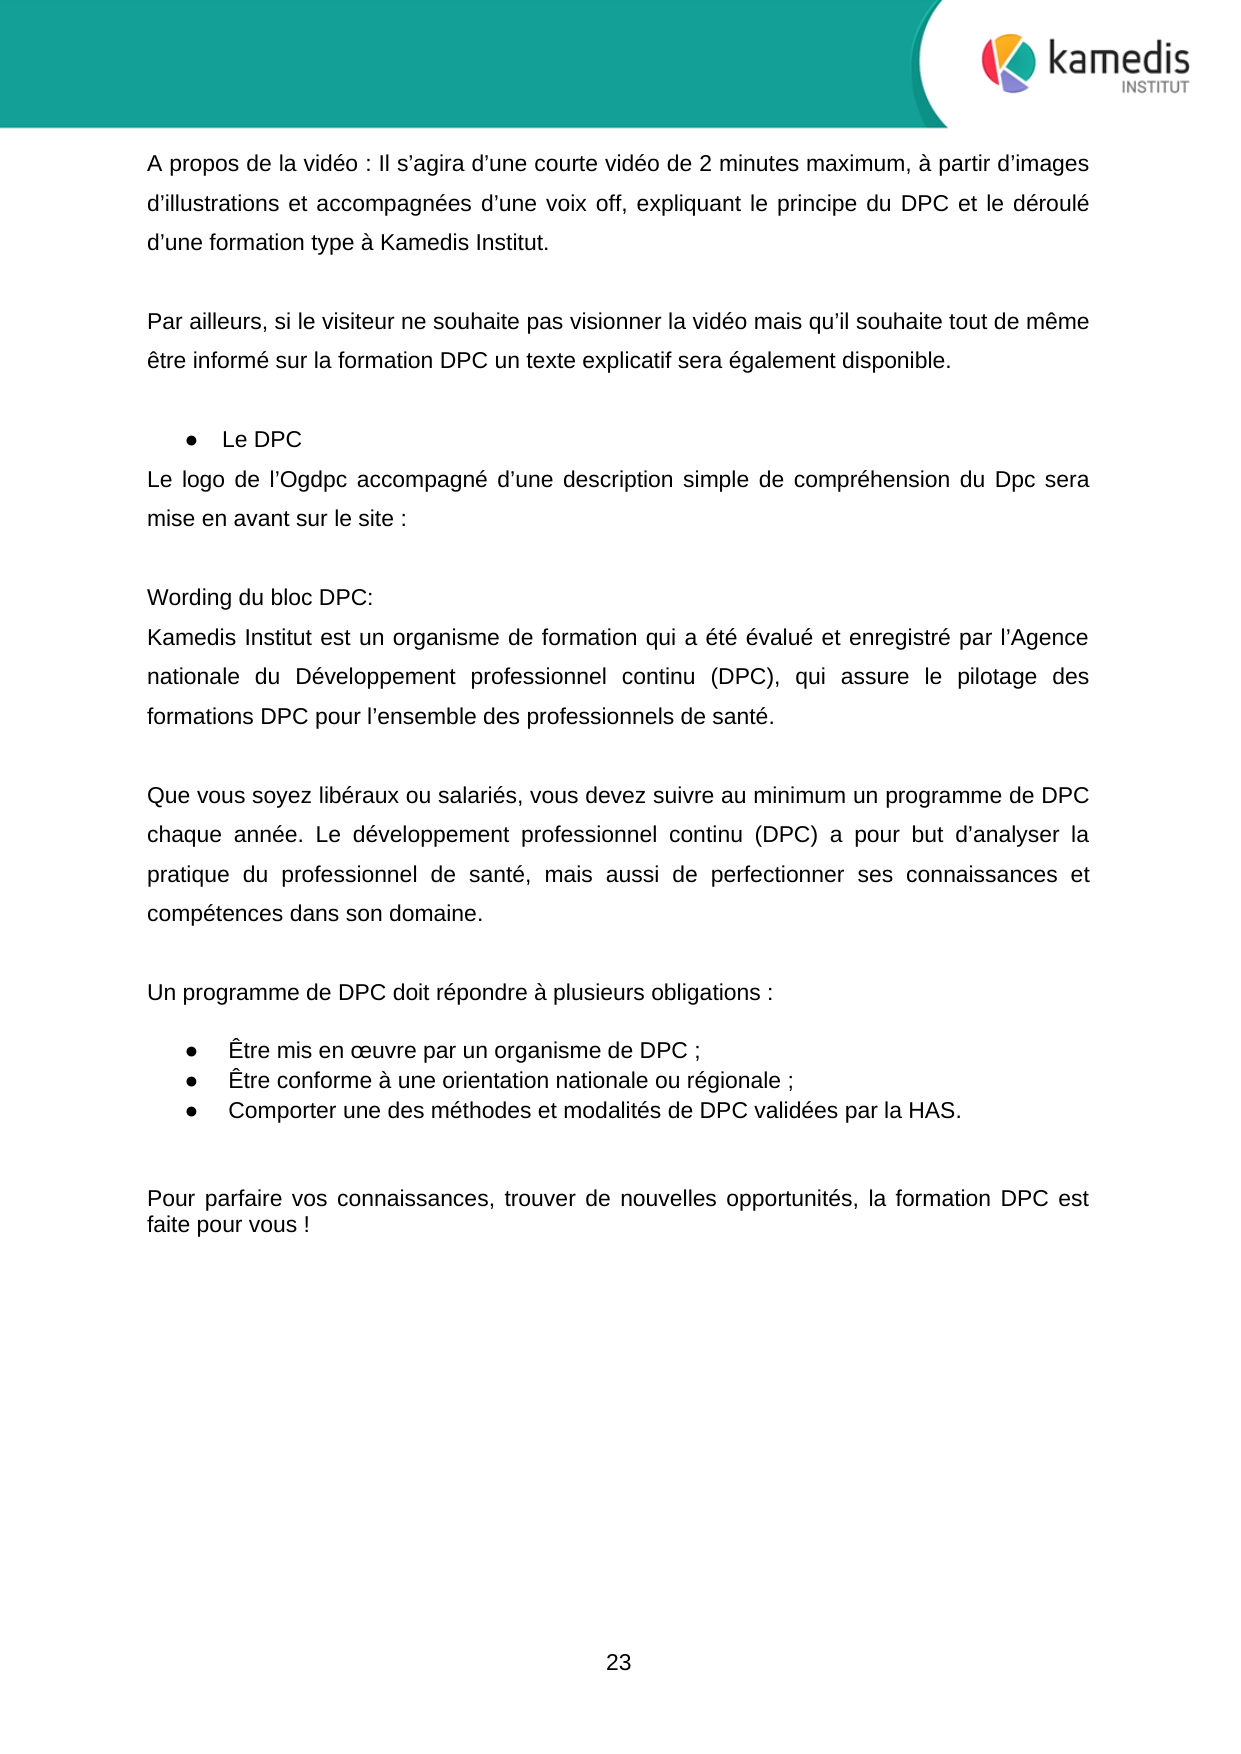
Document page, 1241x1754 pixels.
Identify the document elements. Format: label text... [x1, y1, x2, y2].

text Kamedis Institut est un organisme de formation qui a été évalué et enregistré par l’Agence nationale du Développement professionnel continu (DPC), qui assure le pilotage des formations DPC pour l’ensemble des professionnels de santé. [147, 624, 1090, 729]
picture [0, 0, 1241, 134]
text Wording du bloc DPC: [147, 584, 1090, 611]
list Comporter une des méthodes et modalités de DPC validées par la HAS. [184, 1097, 1090, 1123]
text Pour parfaire vos connaissances, trouver de nouvelles opportunités, la formation DPC est faite pour vous ! [147, 1185, 1090, 1238]
text Un programme de DPC doit répondre à plusieurs obligations : [147, 979, 1090, 1005]
list Être mis en œuvre par un organisme de DPC ; [184, 1037, 1090, 1063]
text Le logo de l’Ogdpc accompagné d’une description simple de compréhension du Dpc sera mise en avant sur le site : [147, 466, 1090, 532]
text Par ailleurs, si le visiteur ne souhaite pas visionner la vidéo mais qu’il souhaite tout de même être informé sur la formation DPC un texte explicatif sera également disponible. [147, 308, 1090, 374]
text A propos de la vidéo : Il s’agira d’une courte vidéo de 2 minutes maximum, à partir d’images d’illustrations et accompagnées d’une voix off, expliquant le principe du DPC et le déroulé d’une formation type à Kamedis Institut. [147, 150, 1090, 255]
list Le DPC [184, 426, 1090, 453]
list Être conforme à une orientation nationale ou régionale ; [184, 1067, 1090, 1093]
text Que vous soyez libéraux ou salariés, vous devez suivre au minimum un programme de DPC chaque année. Le développement professionnel continu (DPC) a pour but d’analyser la pratique du professionnel de santé, mais aussi de perfectionner ses connaissances et compétences dans son domaine. [147, 782, 1090, 926]
